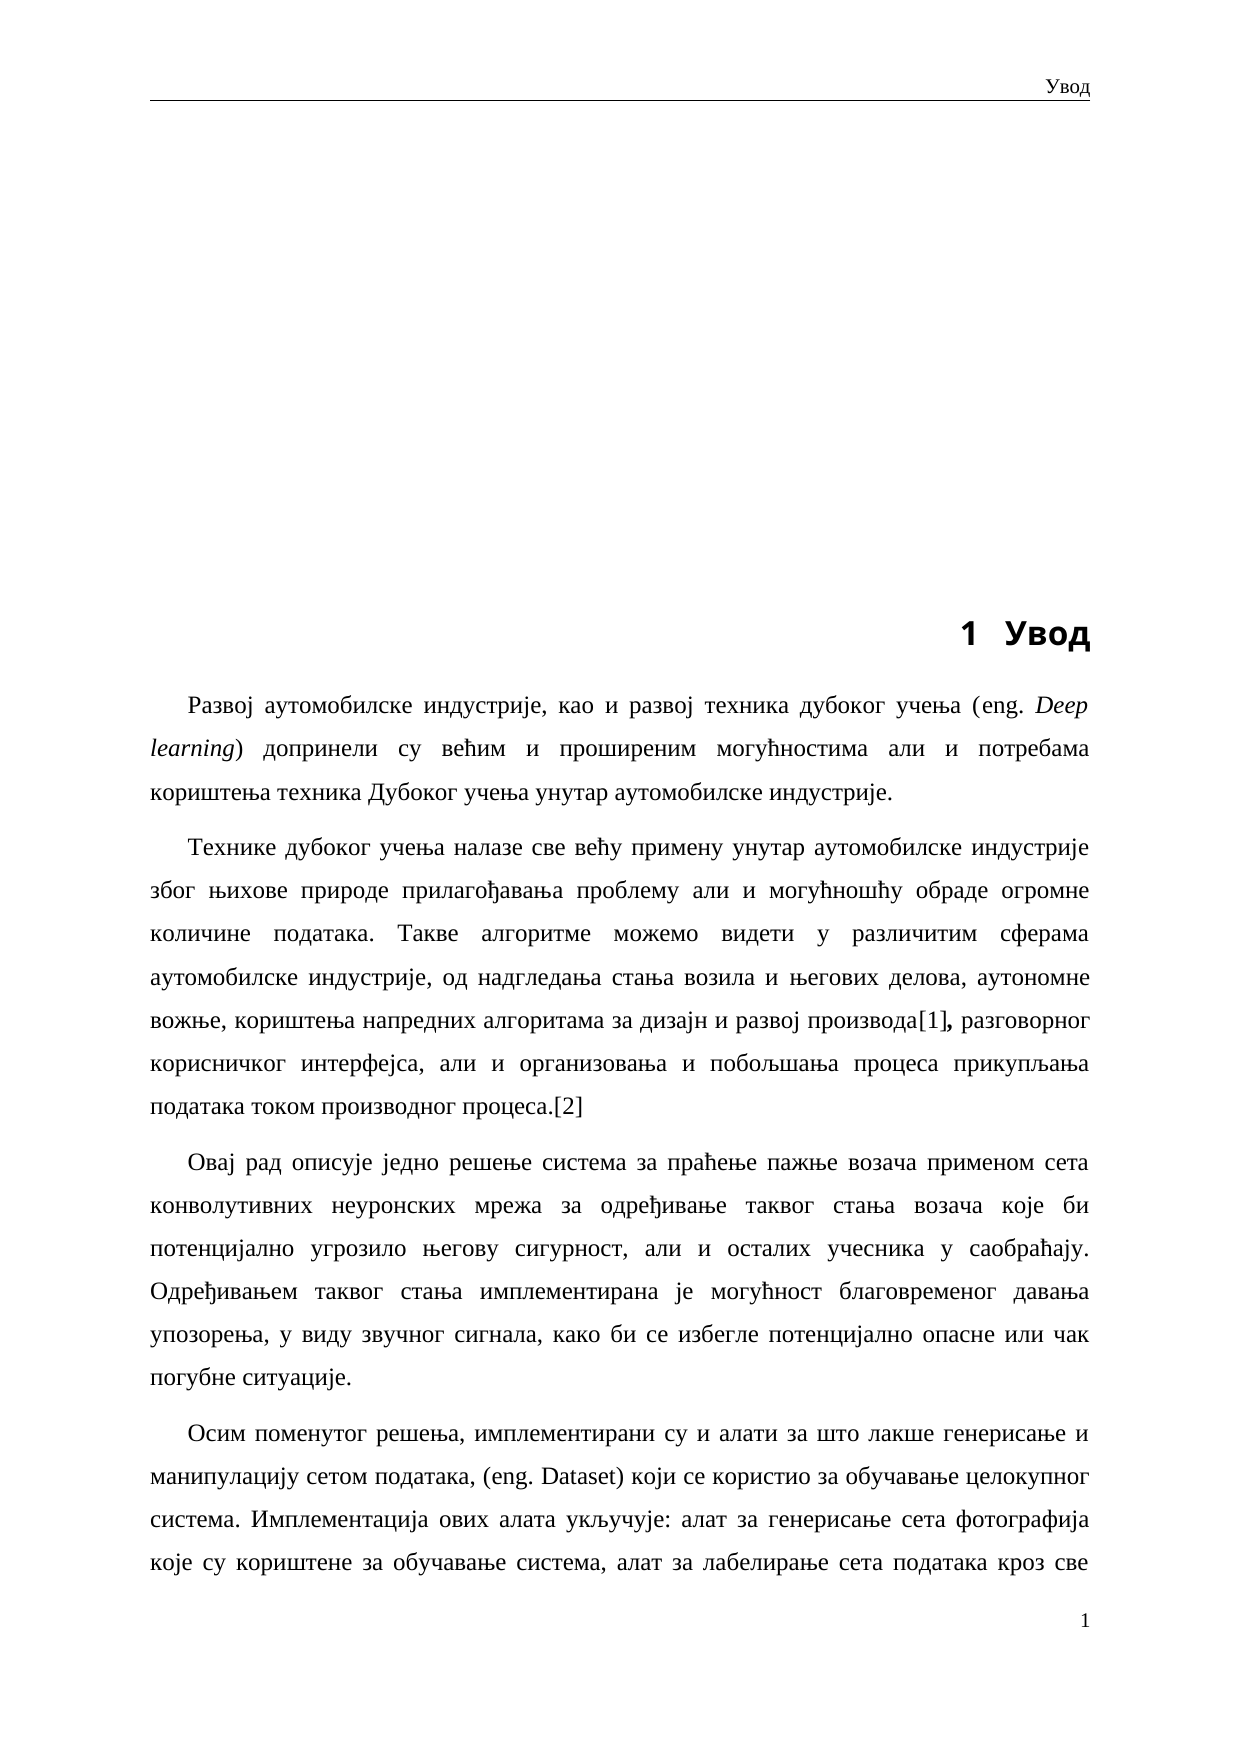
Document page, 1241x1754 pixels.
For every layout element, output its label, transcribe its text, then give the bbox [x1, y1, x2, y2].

subtitle Увод [150, 610, 1090, 655]
text Овај рад описује једно решење система за праћење пажње возача применом сета конволутивних неуронских мрежа за одређивање таквог стања возача које би потенцијално угрозило његову сигурност, али и осталих учесника у саобраћају. Одређивањем таквог стања имплементирана је могућност благовременог давања упозорења, у виду звучног сигнала, како би се избегле потенцијално опасне или чак погубне ситуације. [150, 1147, 1090, 1391]
text Технике дубоког учења налазе све већу примену унутар аутомобилске индустрије због њихове природе прилагођавањa проблему али и могућношћу обраде огромне количине података. Такве алгоритме можемо видети у различитим сферама аутомобилске индустрије, од надгледања стања возила и његових делова, аутономне вожње, кориштења напредних алгоритама за дизајн и развој производа[1], разговорног корисничког интерфејса, али и организовања и побољшања процеса прикупљања података током производног процеса.[2] [150, 832, 1090, 1120]
text Развој аутомобилске индустрије, као и развој техника дубоког учења (eng. Deep learning) допринели су већим и проширеним могућностима али и потребама кориштења техника Дубоког учења унутар аутомобилске индустрије. [150, 690, 1090, 805]
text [150, 1418, 1090, 1576]
